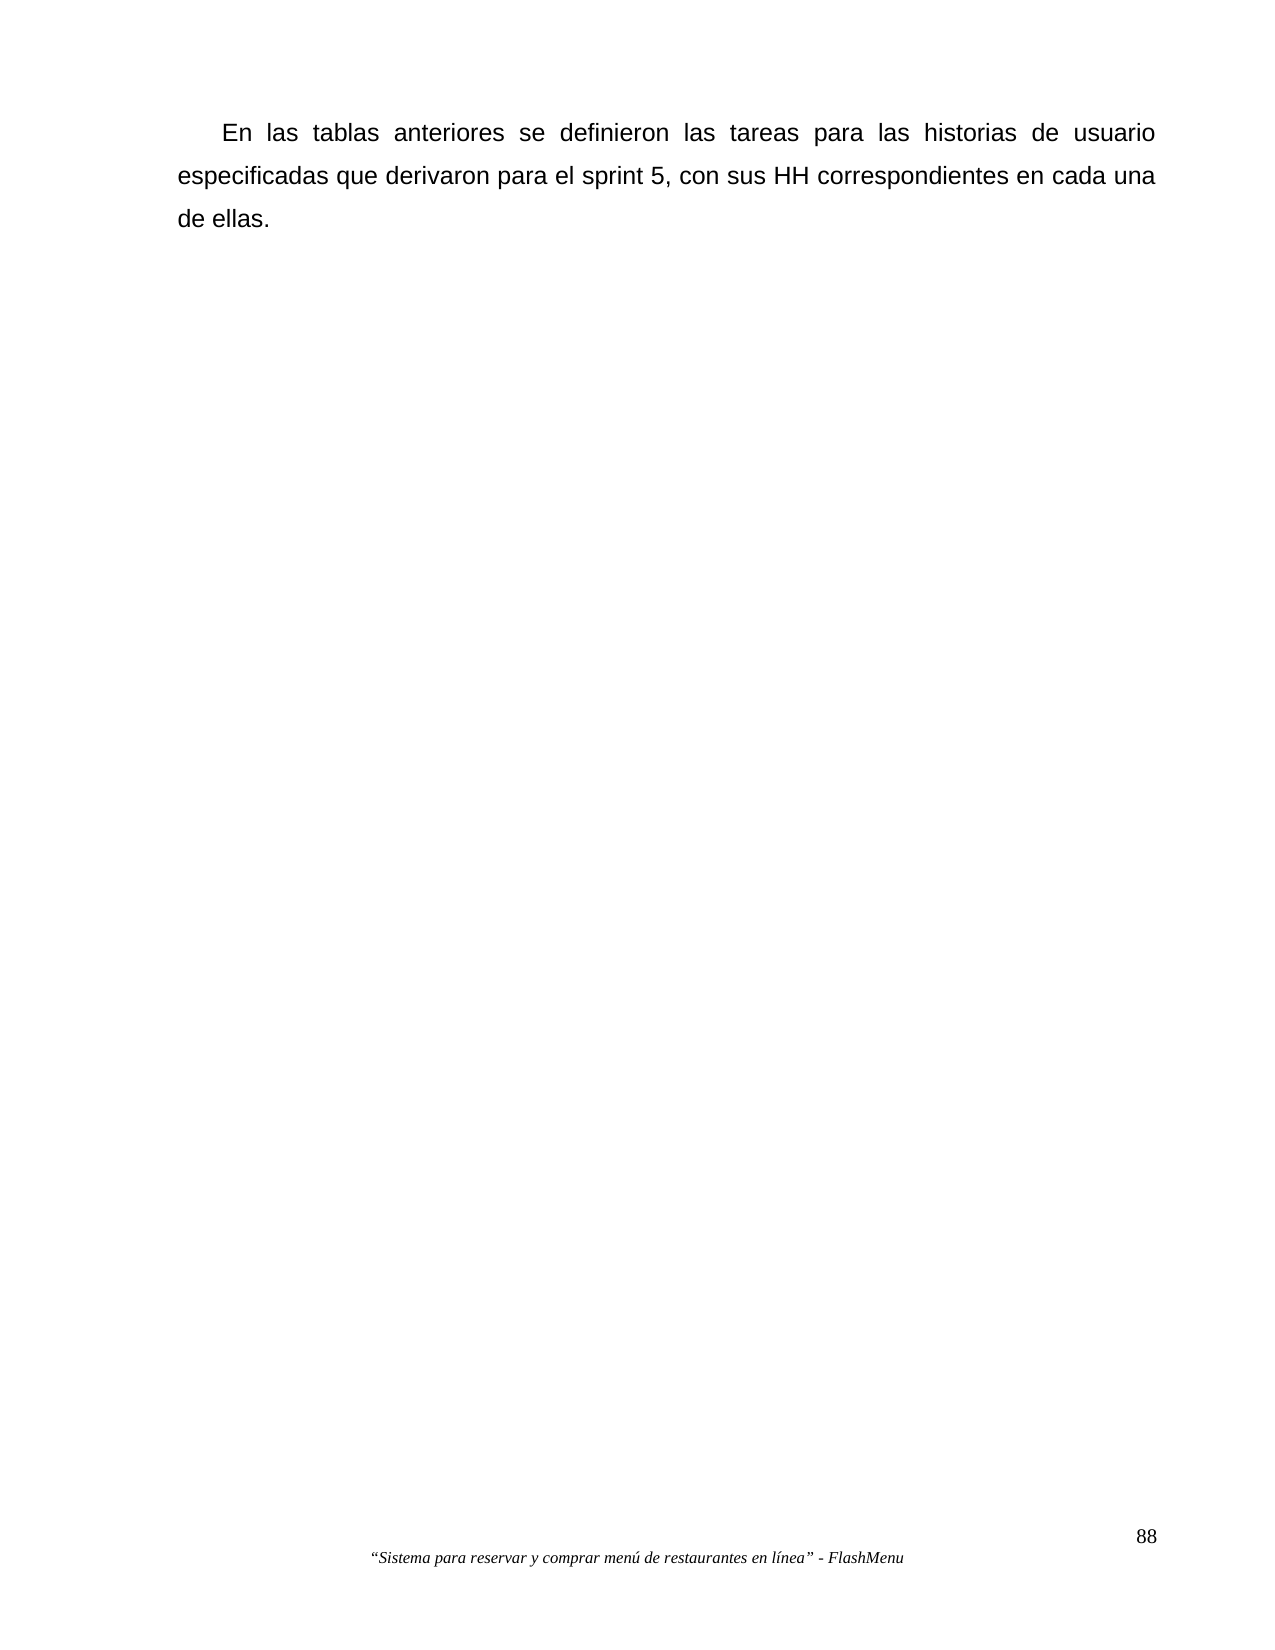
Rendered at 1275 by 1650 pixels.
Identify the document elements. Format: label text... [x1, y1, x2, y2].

text En las tablas anteriores se definieron las tareas para las historias de usuario especificadas que derivaron para el sprint 5, con sus HH correspondientes en cada una de ellas. [177, 118, 1157, 233]
